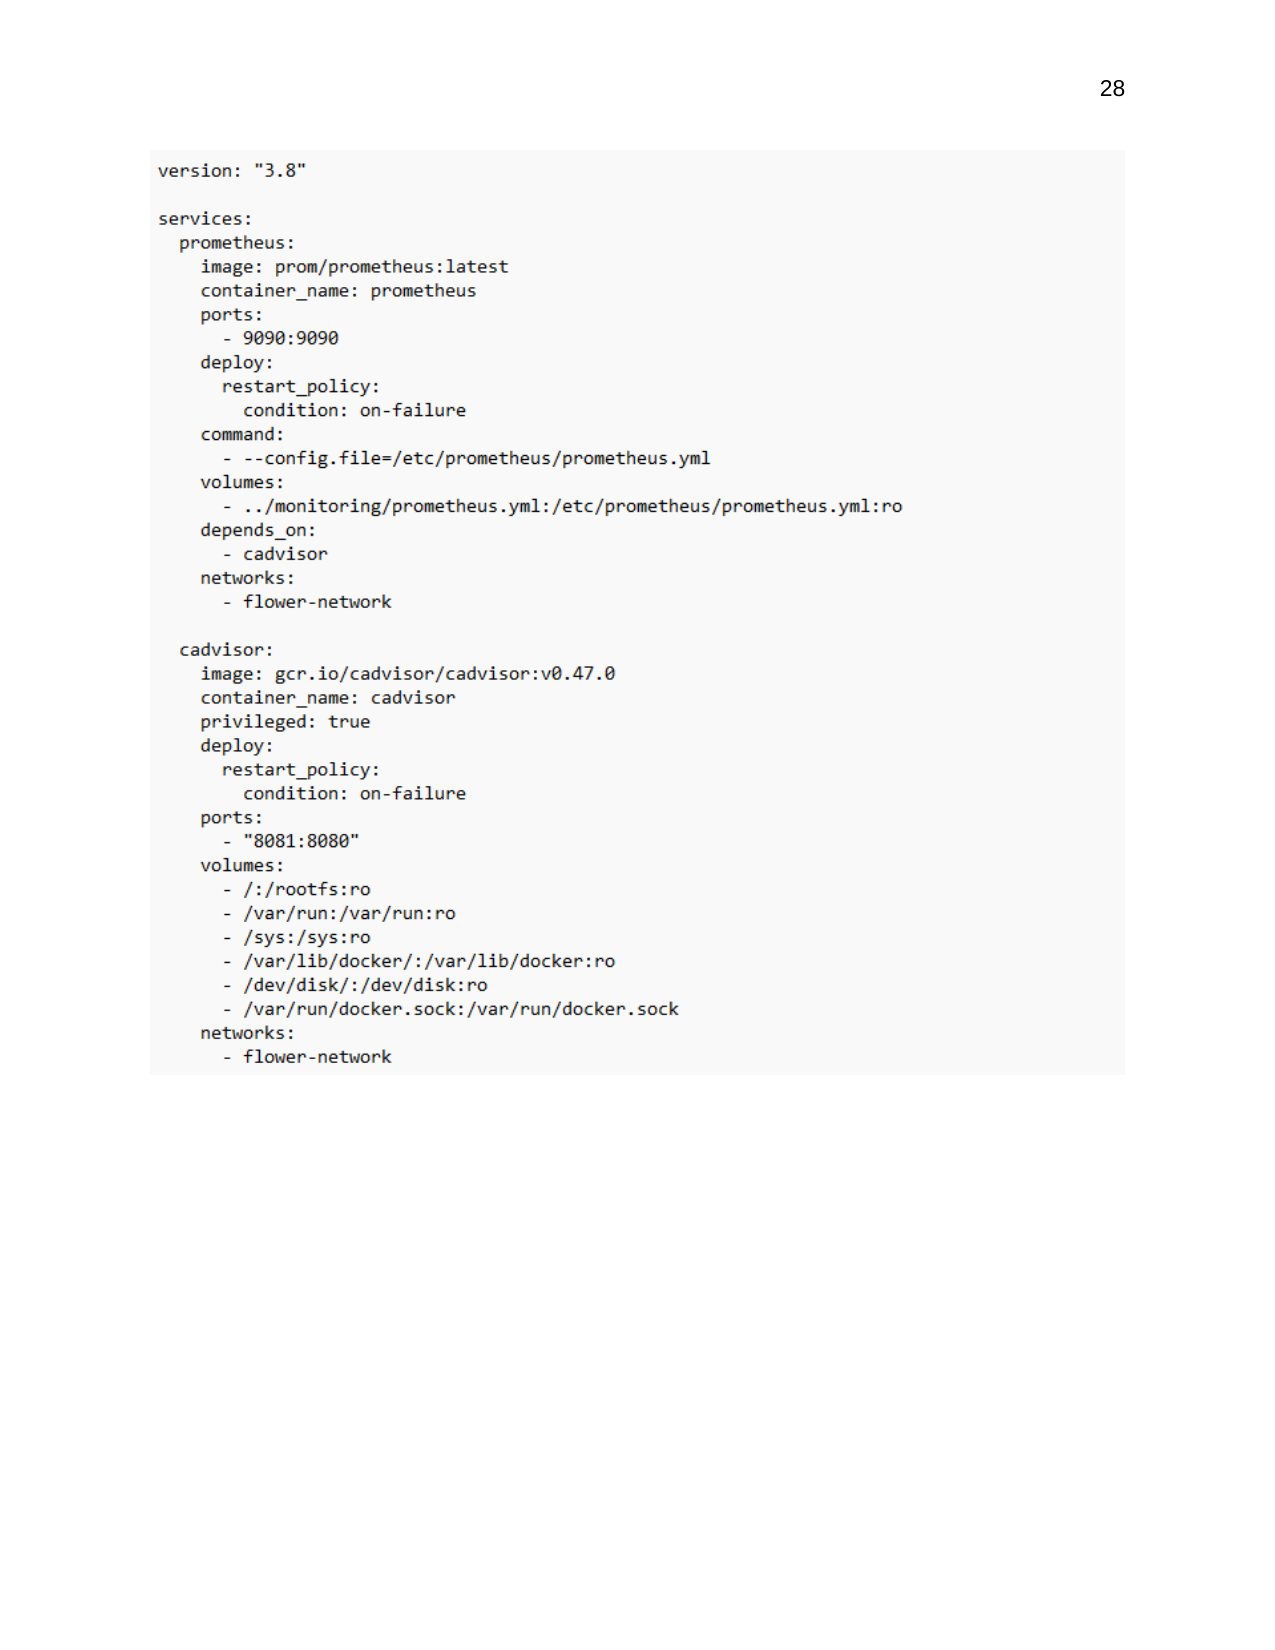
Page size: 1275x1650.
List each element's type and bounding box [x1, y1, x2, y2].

picture [150, 150, 1125, 1075]
